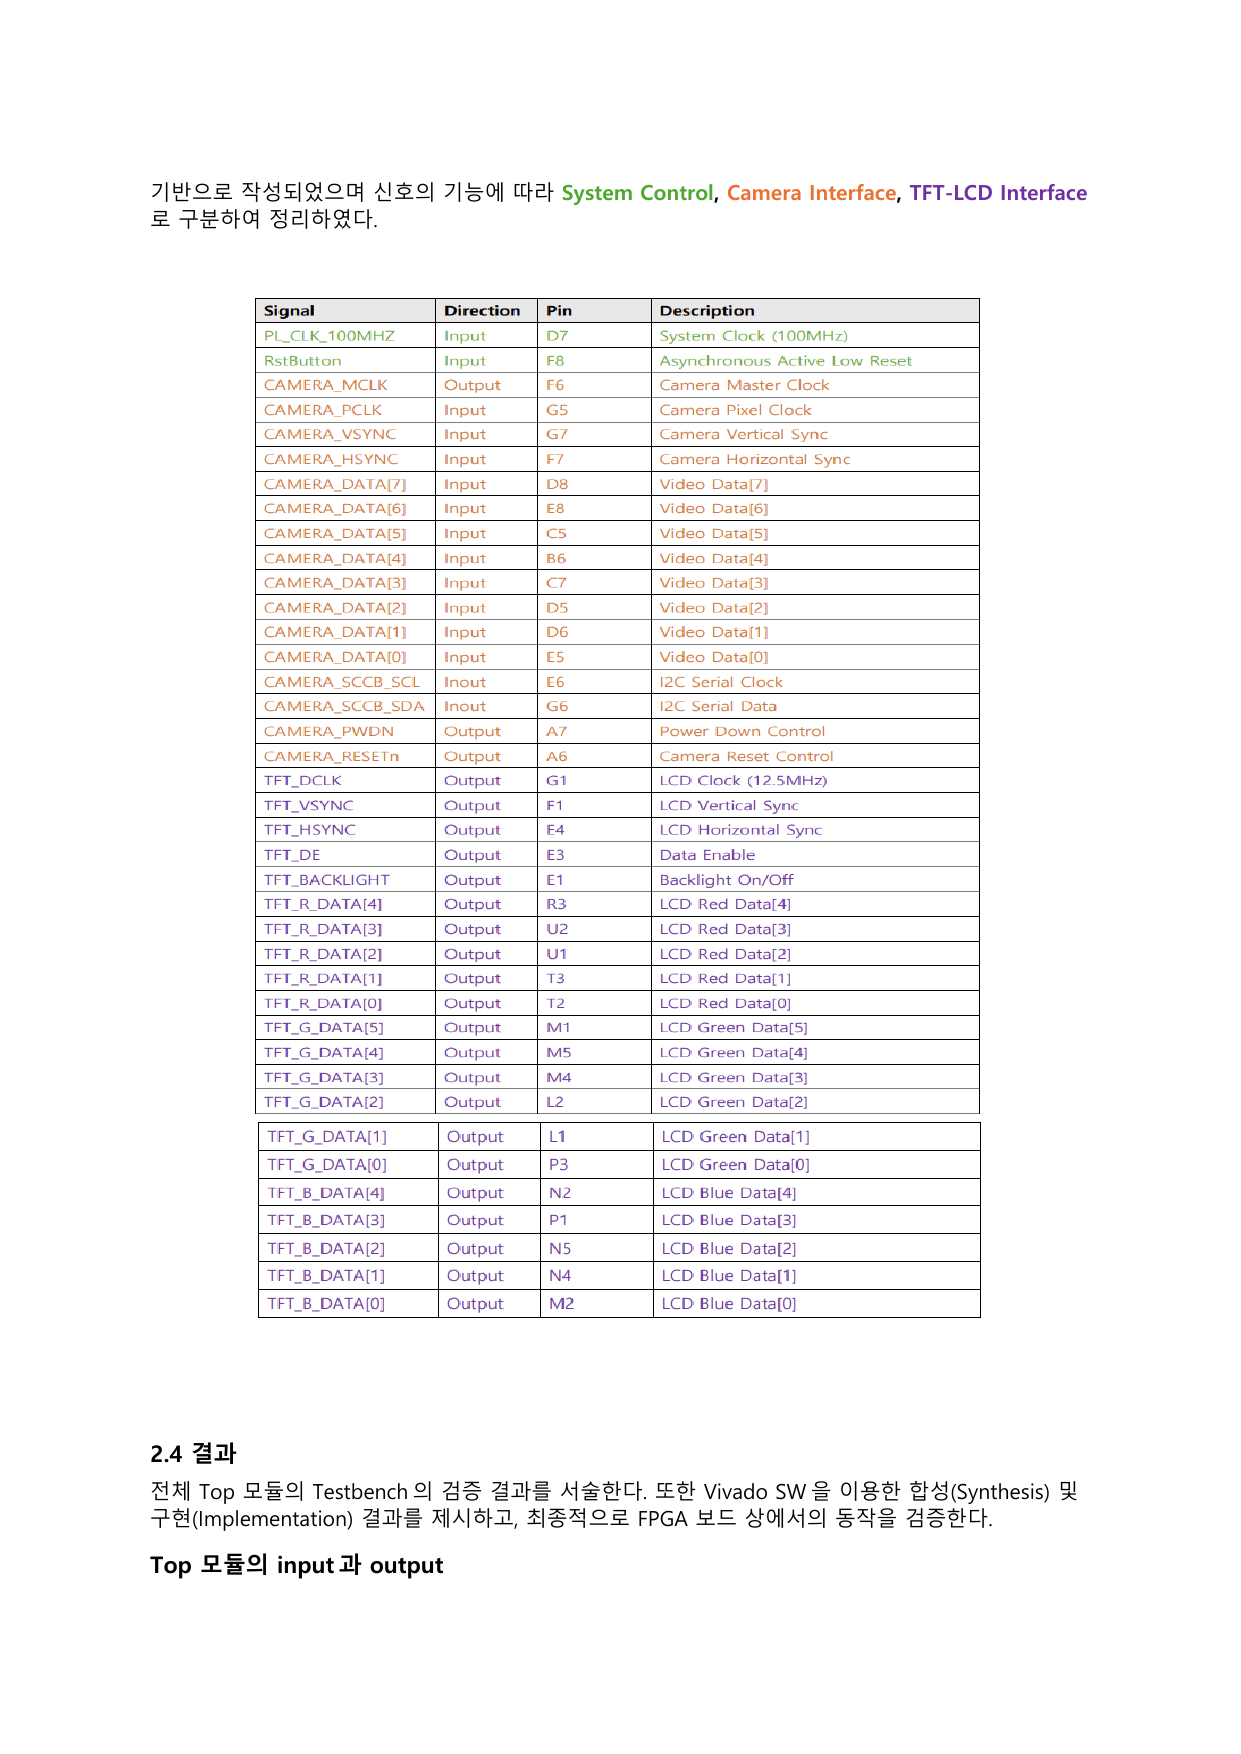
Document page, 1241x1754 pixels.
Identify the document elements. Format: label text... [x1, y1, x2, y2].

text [150, 177, 1090, 233]
text 전체 Top 모듈의 Testbench의 검증 결과를 서술한다. 또한 Vivado SW을 이용한 합성(Synthesis) 및 구현(Implementation) 결과를 제시하고, 최종적으로 FPGA 보드 상에서의 동작을 검증한다. [150, 1476, 1090, 1532]
text Top 모듈의 input과 output [150, 1548, 1090, 1579]
subtitle 2.4 결과 [150, 1438, 1090, 1468]
picture [253, 296, 987, 1327]
